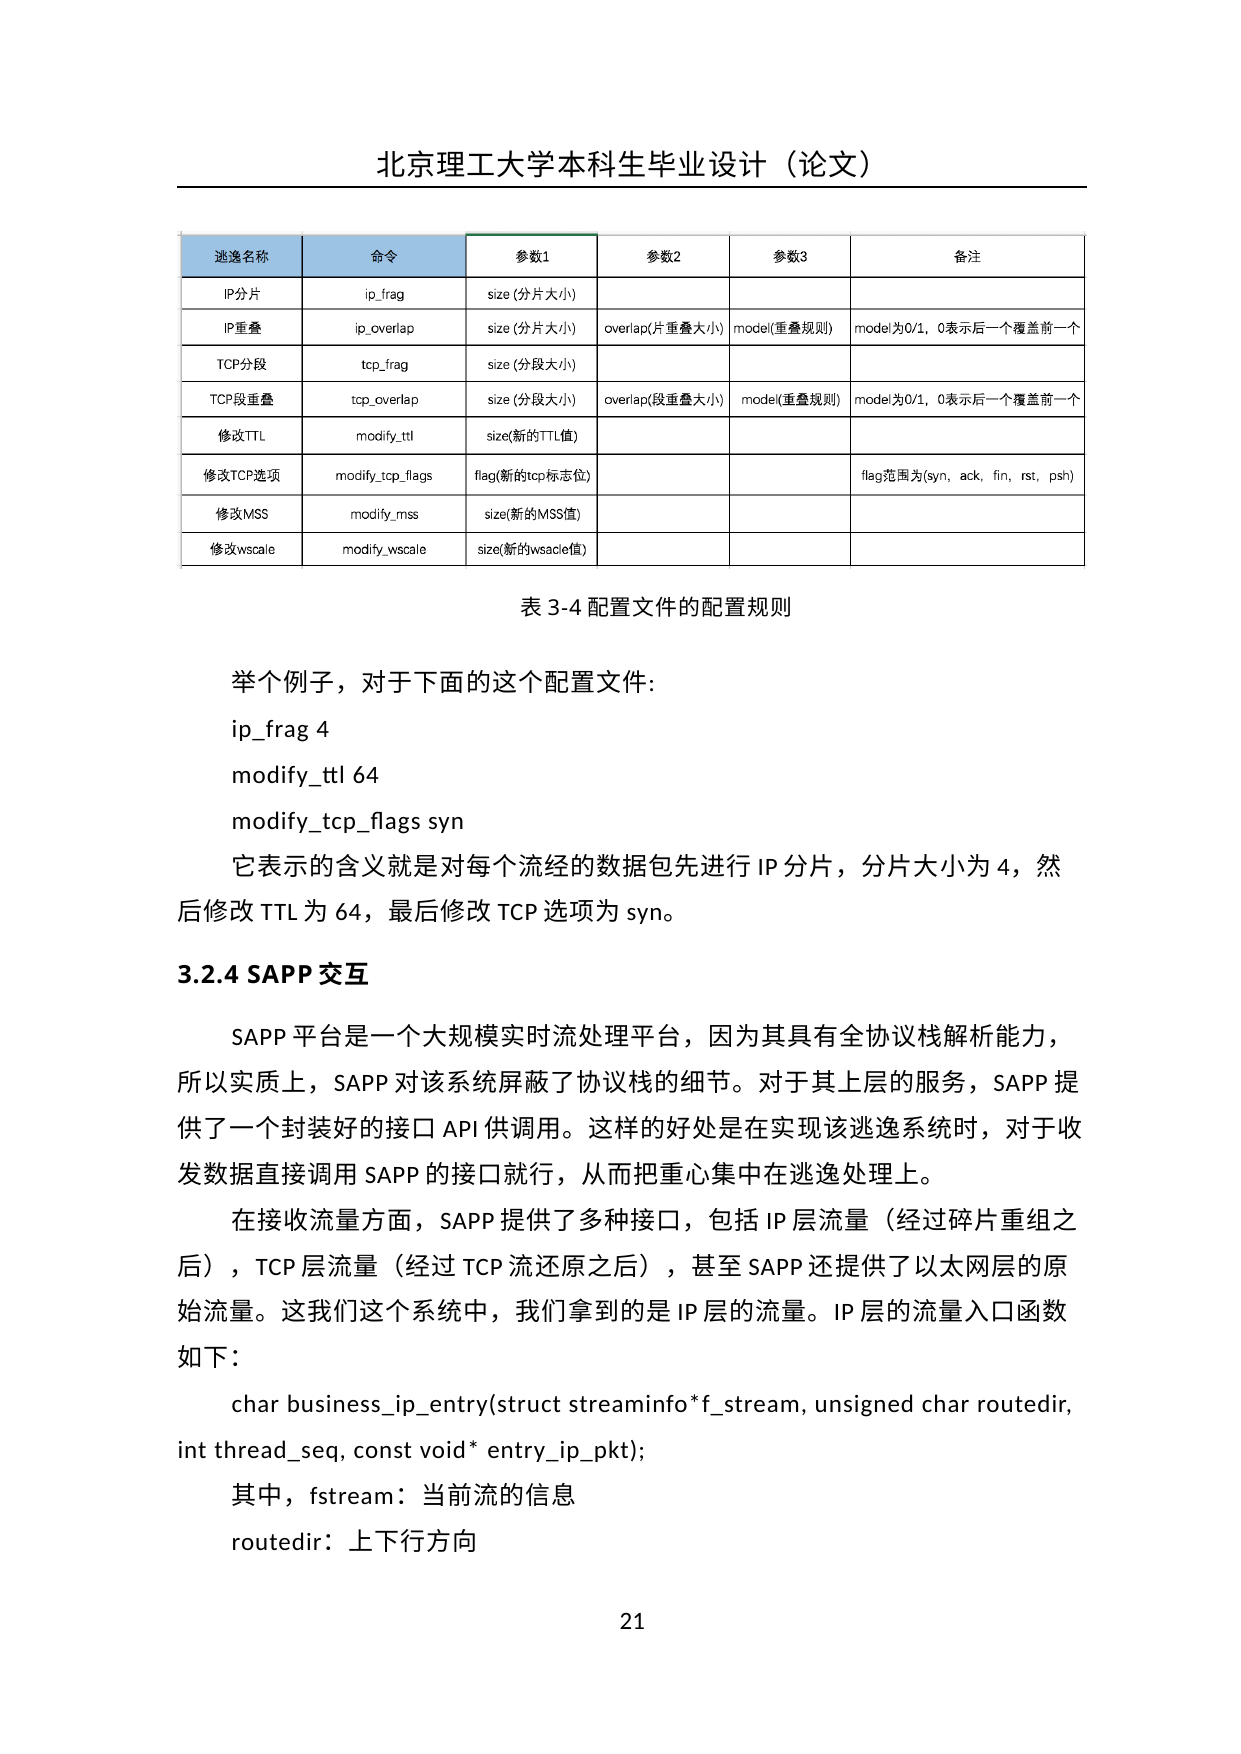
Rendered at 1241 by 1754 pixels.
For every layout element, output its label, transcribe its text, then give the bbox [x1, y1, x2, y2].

text routedir：上下行方向 [177, 1513, 1087, 1559]
text ip_frag 4 [177, 701, 1087, 747]
picture [177, 231, 1087, 569]
text char business_ip_entry(struct streaminfo*f_stream, unsigned char routedir, int thread_seq, const void* entry_ip_pkt); [177, 1376, 1087, 1467]
text 它表示的含义就是对每个流经的数据包先进行IP分片，分片大小为4，然后修改TTL为64，最后修改TCP选项为syn。 [177, 838, 1087, 930]
subtitle 3.2.4 SAPP交互 [177, 930, 1087, 997]
text 在接收流量方面，SAPP提供了多种接口，包括IP层流量（经过碎片重组之后），TCP层流量（经过TCP流还原之后），甚至SAPP还提供了以太网层的原始流量。这我们这个系统中，我们拿到的是IP层的流量。IP层的流量入口函数如下： [177, 1192, 1087, 1376]
text modify_ttl 64 [177, 747, 1087, 792]
text 举个例子，对于下面的这个配置文件: [177, 655, 1087, 701]
text modify_tcp_flags syn [177, 792, 1087, 838]
text 其中，fstream：当前流的信息 [177, 1467, 1087, 1513]
text 表3-4配置文件的配置规则 [177, 578, 1087, 624]
text SAPP平台是一个大规模实时流处理平台，因为其具有全协议栈解析能力，所以实质上，SAPP对该系统屏蔽了协议栈的细节。对于其上层的服务，SAPP提供了一个封装好的接口API供调用。这样的好处是在实现该逃逸系统时，对于收发数据直接调用SAPP的接口就行，从而把重心集中在逃逸处理上。 [177, 1009, 1087, 1192]
